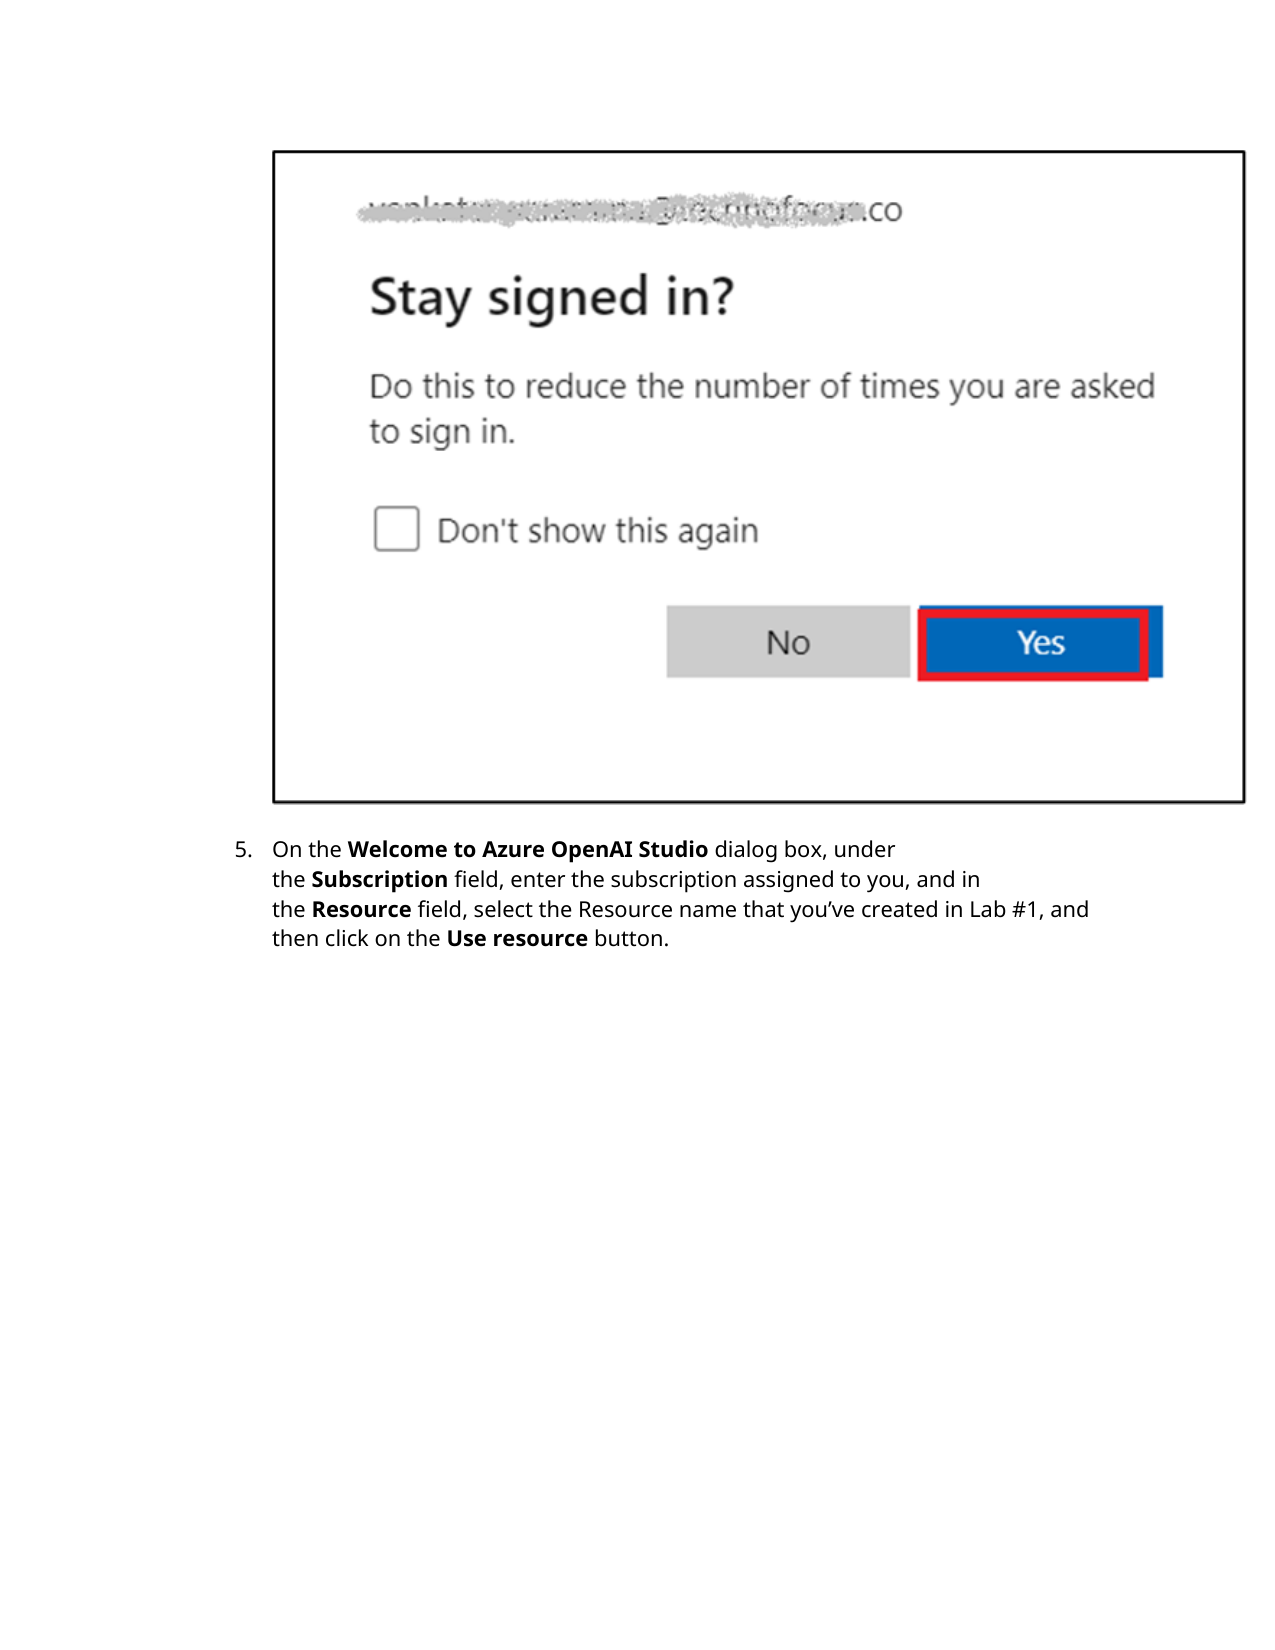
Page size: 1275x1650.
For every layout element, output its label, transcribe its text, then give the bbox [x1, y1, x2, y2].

picture [271, 150, 1247, 805]
list On the Welcome to Azure OpenAI Studio dialog box, under the Subscription field, enter the subscription assigned to you, and in the Resource field, select the Resource name that you’ve created in Lab #1, and then click on the Use resource button. [234, 834, 1125, 953]
